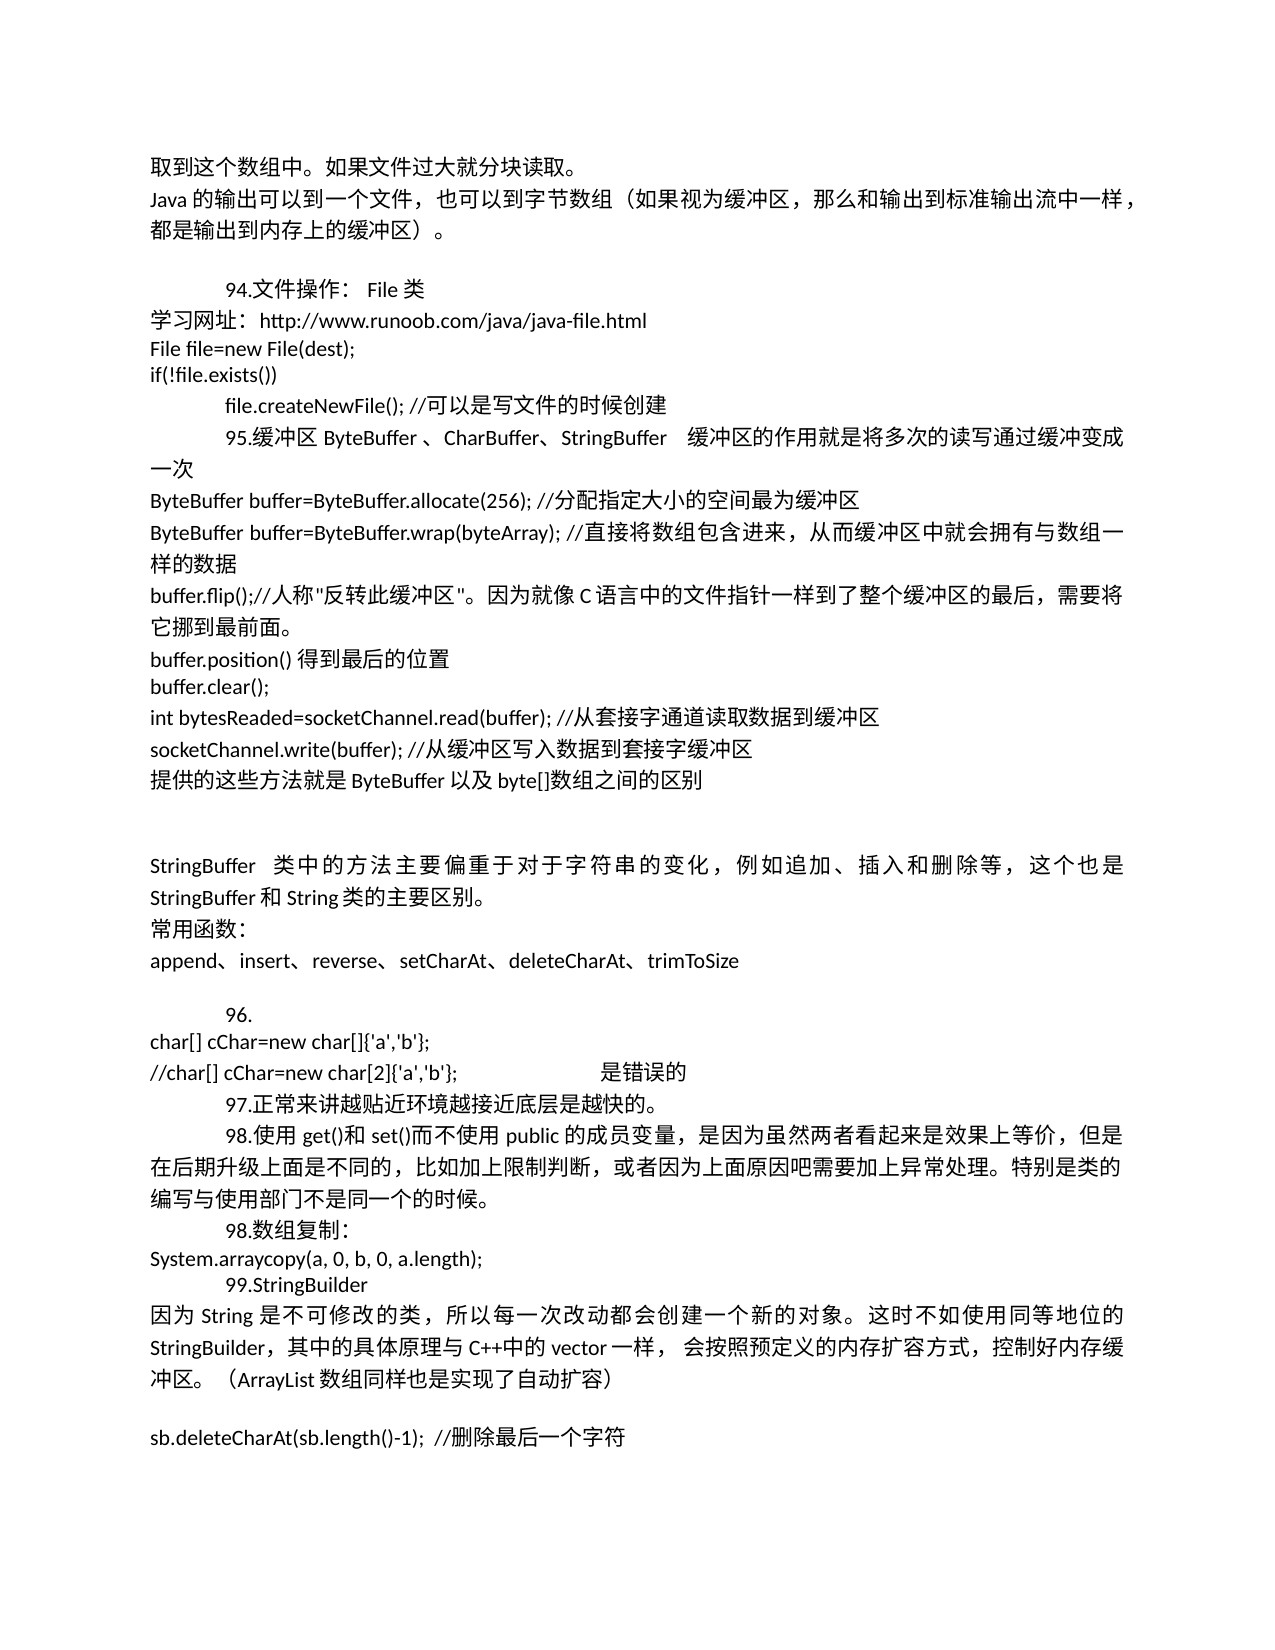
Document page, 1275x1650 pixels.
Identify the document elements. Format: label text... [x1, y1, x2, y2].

text append、insert、reverse、setCharAt、deleteCharAt、trimToSize [150, 943, 1125, 975]
text 常用函数： [150, 912, 1125, 943]
text socketChannel.write(buffer); //从缓冲区写入数据到套接字缓冲区 [150, 732, 1125, 763]
text int bytesReaded=socketChannel.read(buffer); //从套接字通道读取数据到缓冲区 [150, 700, 1125, 732]
text file.createNewFile(); //可以是写文件的时候创建 [150, 388, 1125, 420]
text 98.使用get()和set()而不使用public的成员变量，是因为虽然两者看起来是效果上等价，但是在后期升级上面是不同的，比如加上限制判断，或者因为上面原因吧需要加上异常处理。特别是类的编写与使用部门不是同一个的时候。 [150, 1118, 1125, 1213]
text 95.缓冲区 ByteBuffer 、CharBuffer、StringBuffer 缓冲区的作用就是将多次的读写通过缓冲变成一次 [150, 420, 1125, 483]
text sb.deleteCharAt(sb.length()-1); //删除最后一个字符 [150, 1420, 1125, 1452]
text buffer.flip();//人称"反转此缓冲区"。因为就像C语言中的文件指针一样到了整个缓冲区的最后，需要将它挪到最前面。 [150, 578, 1125, 642]
text 学习网址：http://www.runoob.com/java/java-file.html [150, 303, 1125, 335]
text 96. [150, 1002, 1125, 1028]
text char[] cChar=new char[]{'a','b'}; [150, 1028, 1125, 1055]
text buffer.position() 得到最后的位置 [150, 642, 1125, 673]
text StringBuffer 类中的方法主要偏重于对于字符串的变化，例如追加、插入和删除等，这个也是StringBuffer和String类的主要区别。 [150, 848, 1125, 912]
text 99.StringBuilder [150, 1272, 1125, 1298]
text //char[] cChar=new char[2]{'a','b'}; 是错误的 [150, 1055, 1125, 1087]
text ByteBuffer buffer=ByteBuffer.allocate(256); //分配指定大小的空间最为缓冲区 [150, 483, 1125, 515]
text buffer.clear(); [150, 673, 1125, 700]
text 因为String是不可修改的类，所以每一次改动都会创建一个新的对象。这时不如使用同等地位的StringBuilder，其中的具体原理与C++中的vector一样， 会按照预定义的内存扩容方式，控制好内存缓冲区。（ArrayList数组同样也是实现了自动扩容） [150, 1298, 1125, 1393]
text 98.数组复制： [150, 1213, 1125, 1245]
text 提供的这些方法就是ByteBuffer以及byte[]数组之间的区别 [150, 763, 1125, 795]
text if(!file.exists()) [150, 362, 1125, 388]
text 94.文件操作： File 类 [150, 272, 1125, 303]
text System.arraycopy(a, 0, b, 0, a.length); [150, 1245, 1125, 1272]
text Java的输出可以到一个文件，也可以到字节数组（如果视为缓冲区，那么和输出到标准输出流中一样，都是输出到内存上的缓冲区）。 [150, 182, 1125, 245]
text ByteBuffer buffer=ByteBuffer.wrap(byteArray); //直接将数组包含进来，从而缓冲区中就会拥有与数组一样的数据 [150, 515, 1125, 578]
text File file=new File(dest); [150, 335, 1125, 362]
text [150, 150, 1125, 182]
text 97.正常来讲越贴近环境越接近底层是越快的。 [150, 1087, 1125, 1118]
